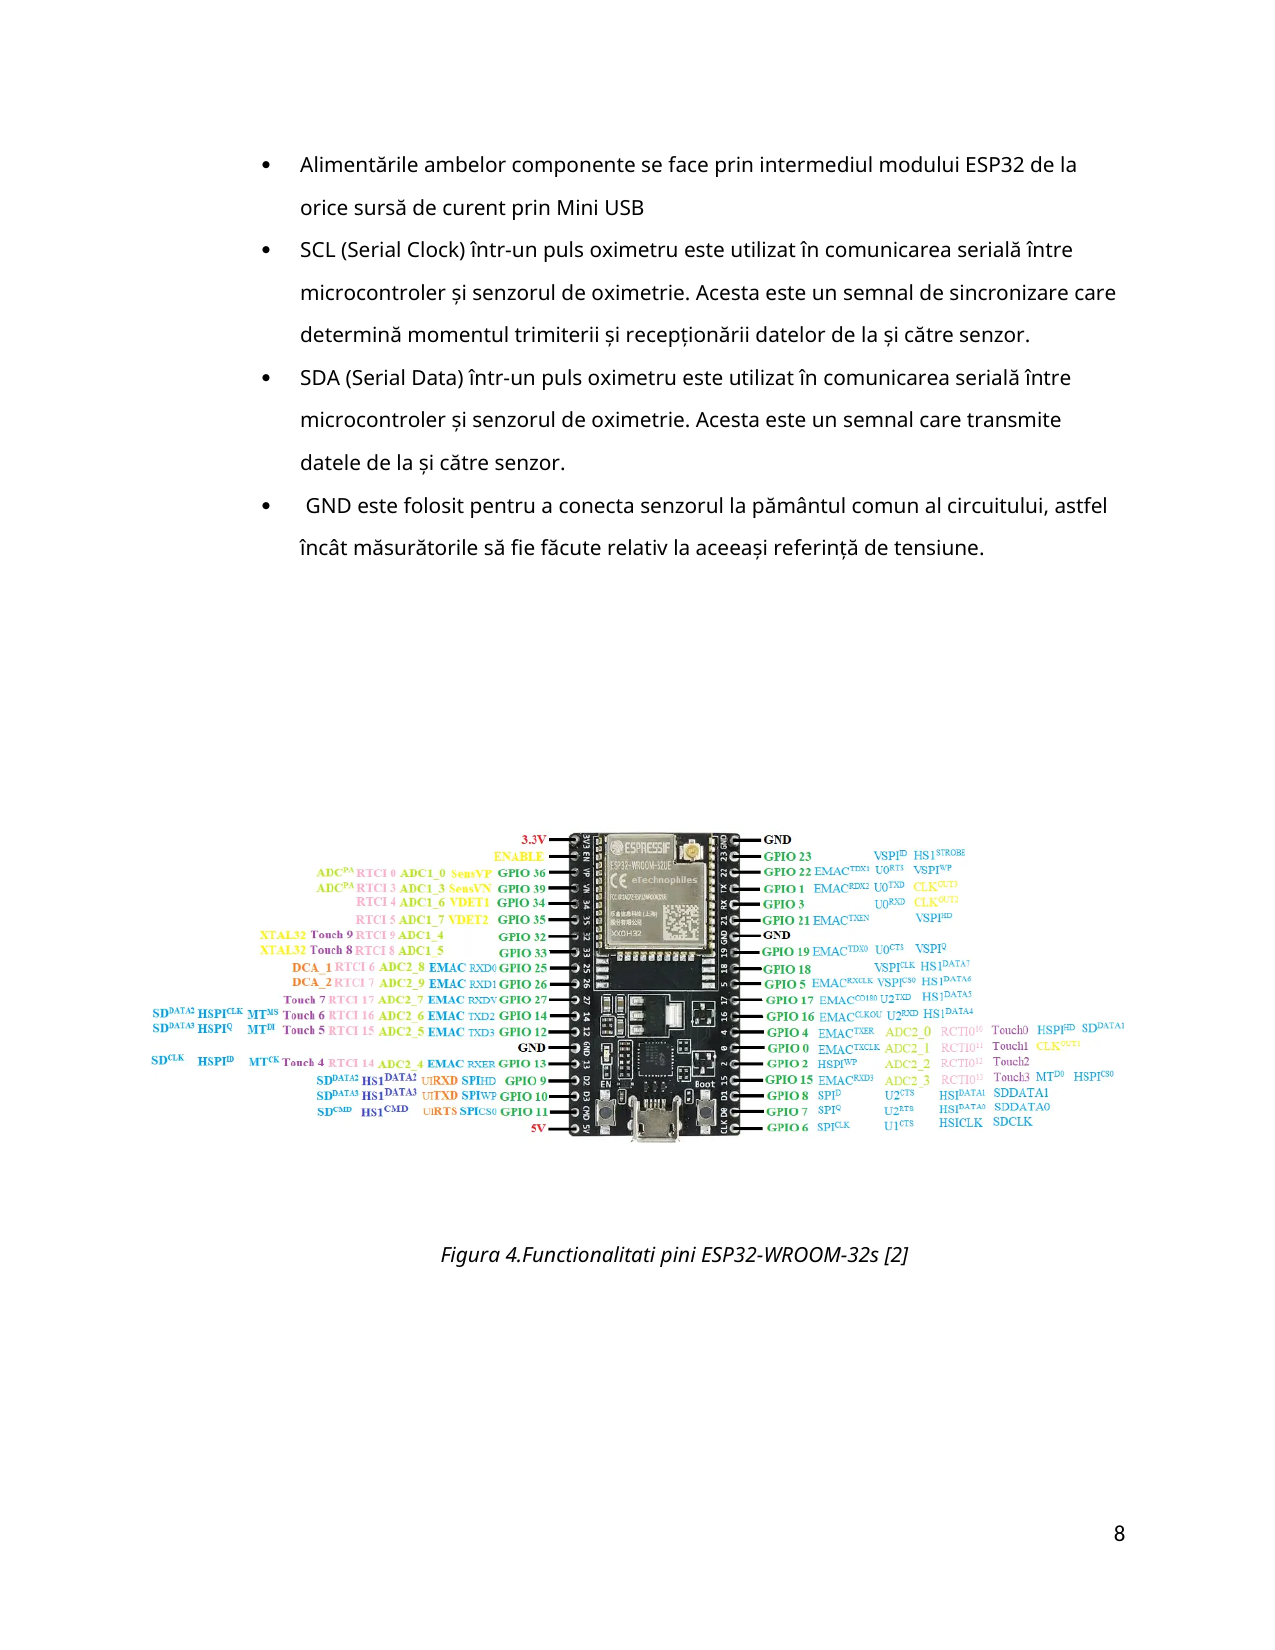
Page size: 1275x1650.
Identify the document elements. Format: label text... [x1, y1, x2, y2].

list GND este folosit pentru a conecta senzorul la pământul comun al circuitului, astfel încât măsurătorile să fie făcute relativ la aceeași referință de tensiune. [262, 491, 1125, 562]
list SDA (Serial Data) într-un puls oximetru este utilizat în comunicarea serială între microcontroler și senzorul de oximetrie. Acesta este un semnal care transmite datele de la și către senzor. [262, 363, 1125, 477]
text Figura 4.Functionalitati pini ESP32-WROOM-32s [2] [150, 1241, 1125, 1269]
list Alimentările ambelor componente se face prin intermediul modului ESP32 de la orice sursă de curent prin Mini USB [262, 150, 1125, 221]
list SCL (Serial Clock) într-un puls oximetru este utilizat în comunicarea serială între microcontroler și senzorul de oximetrie. Acesta este un semnal de sincronizare care determină momentul trimiterii și recepționării datelor de la și către senzor. [262, 235, 1125, 349]
picture [150, 827, 1125, 1143]
